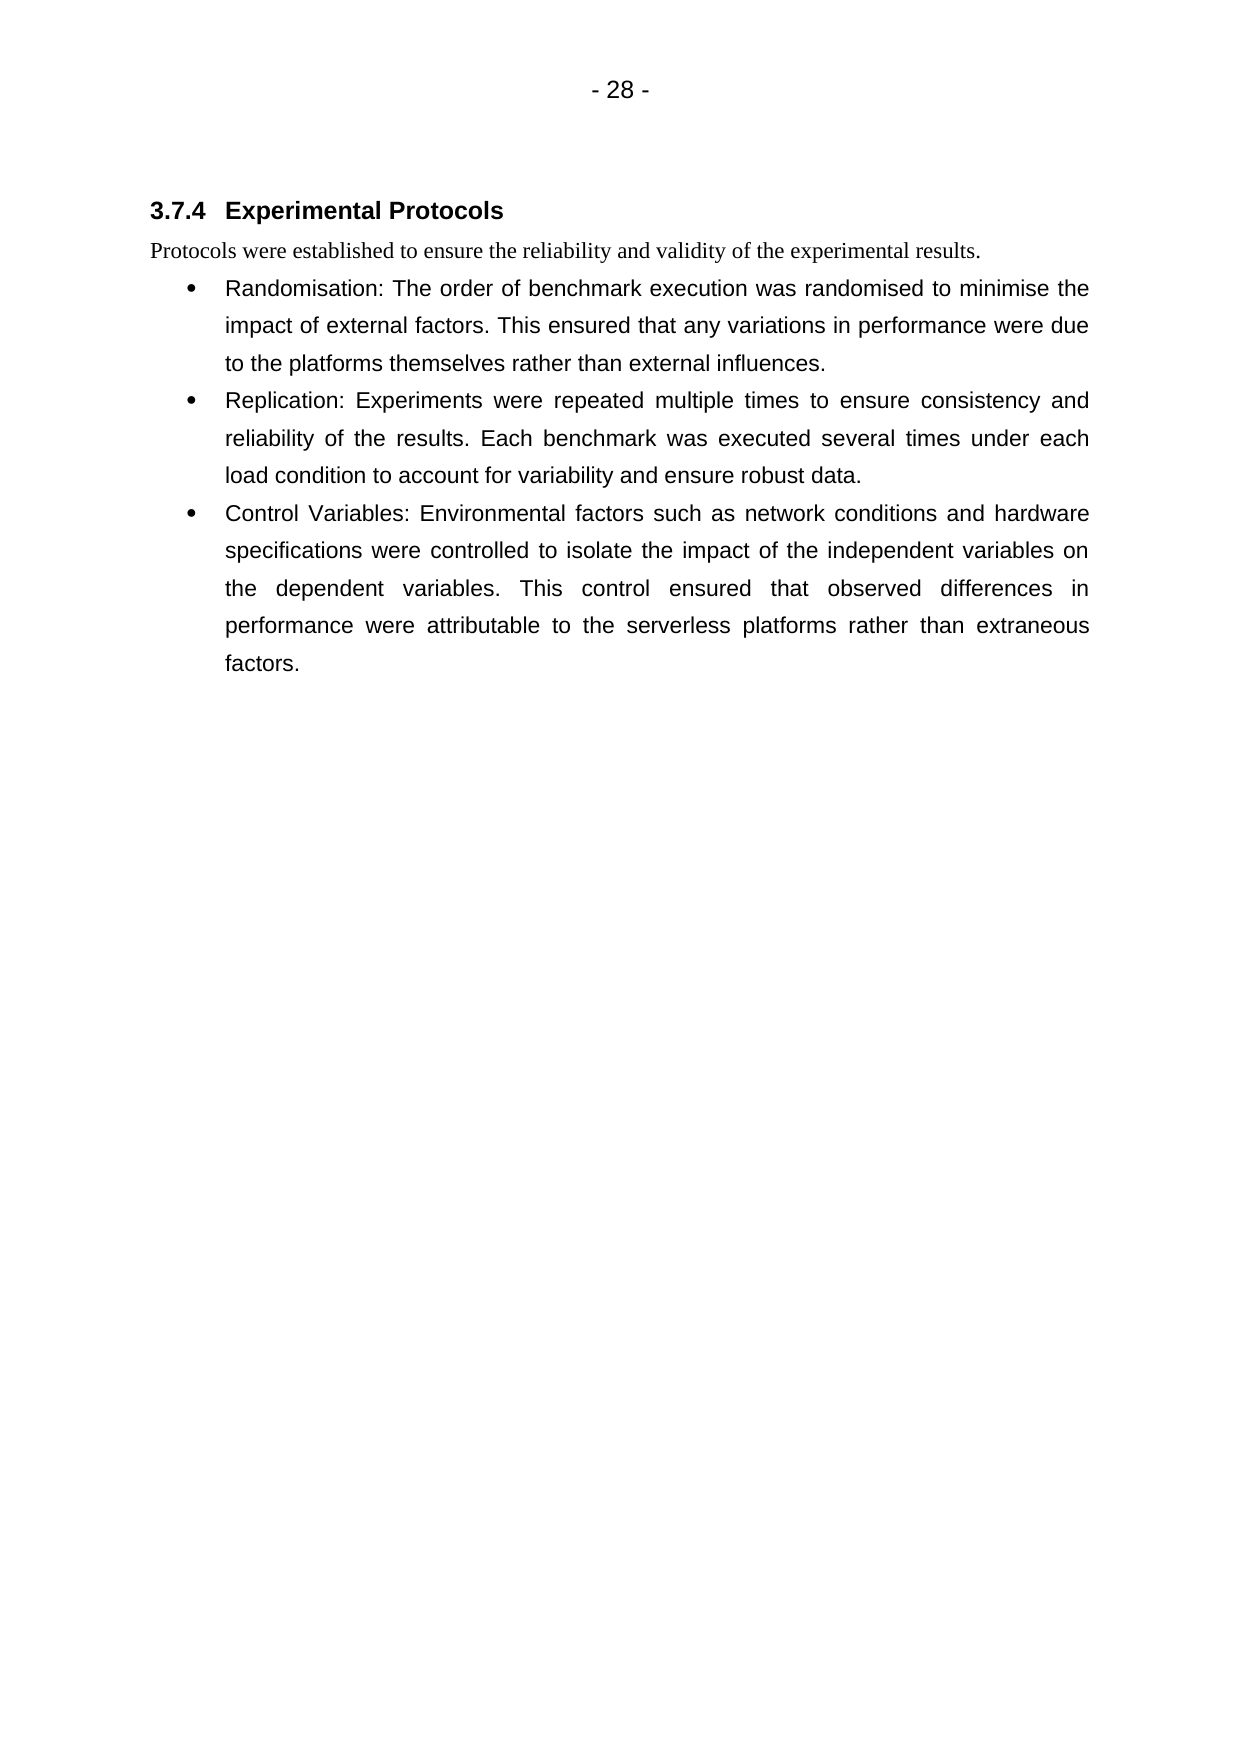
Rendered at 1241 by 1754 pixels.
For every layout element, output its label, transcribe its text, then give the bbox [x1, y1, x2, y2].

list Experimental Protocols [150, 187, 1090, 225]
list Replication: Experiments were repeated multiple times to ensure consistency and reliability of the results. Each benchmark was executed several times under each load condition to account for variability and ensure robust data. [187, 376, 1090, 489]
list Control Variables: Environmental factors such as network conditions and hardware specifications were controlled to isolate the impact of the independent variables on the dependent variables. This control ensured that observed differences in performance were attributable to the serverless platforms rather than extraneous factors. [187, 489, 1090, 676]
text Protocols were established to ensure the reliability and validity of the experimental results. [150, 237, 1090, 264]
list Randomisation: The order of benchmark execution was randomised to minimise the impact of external factors. This ensured that any variations in performance were due to the platforms themselves rather than external influences. [187, 264, 1090, 376]
